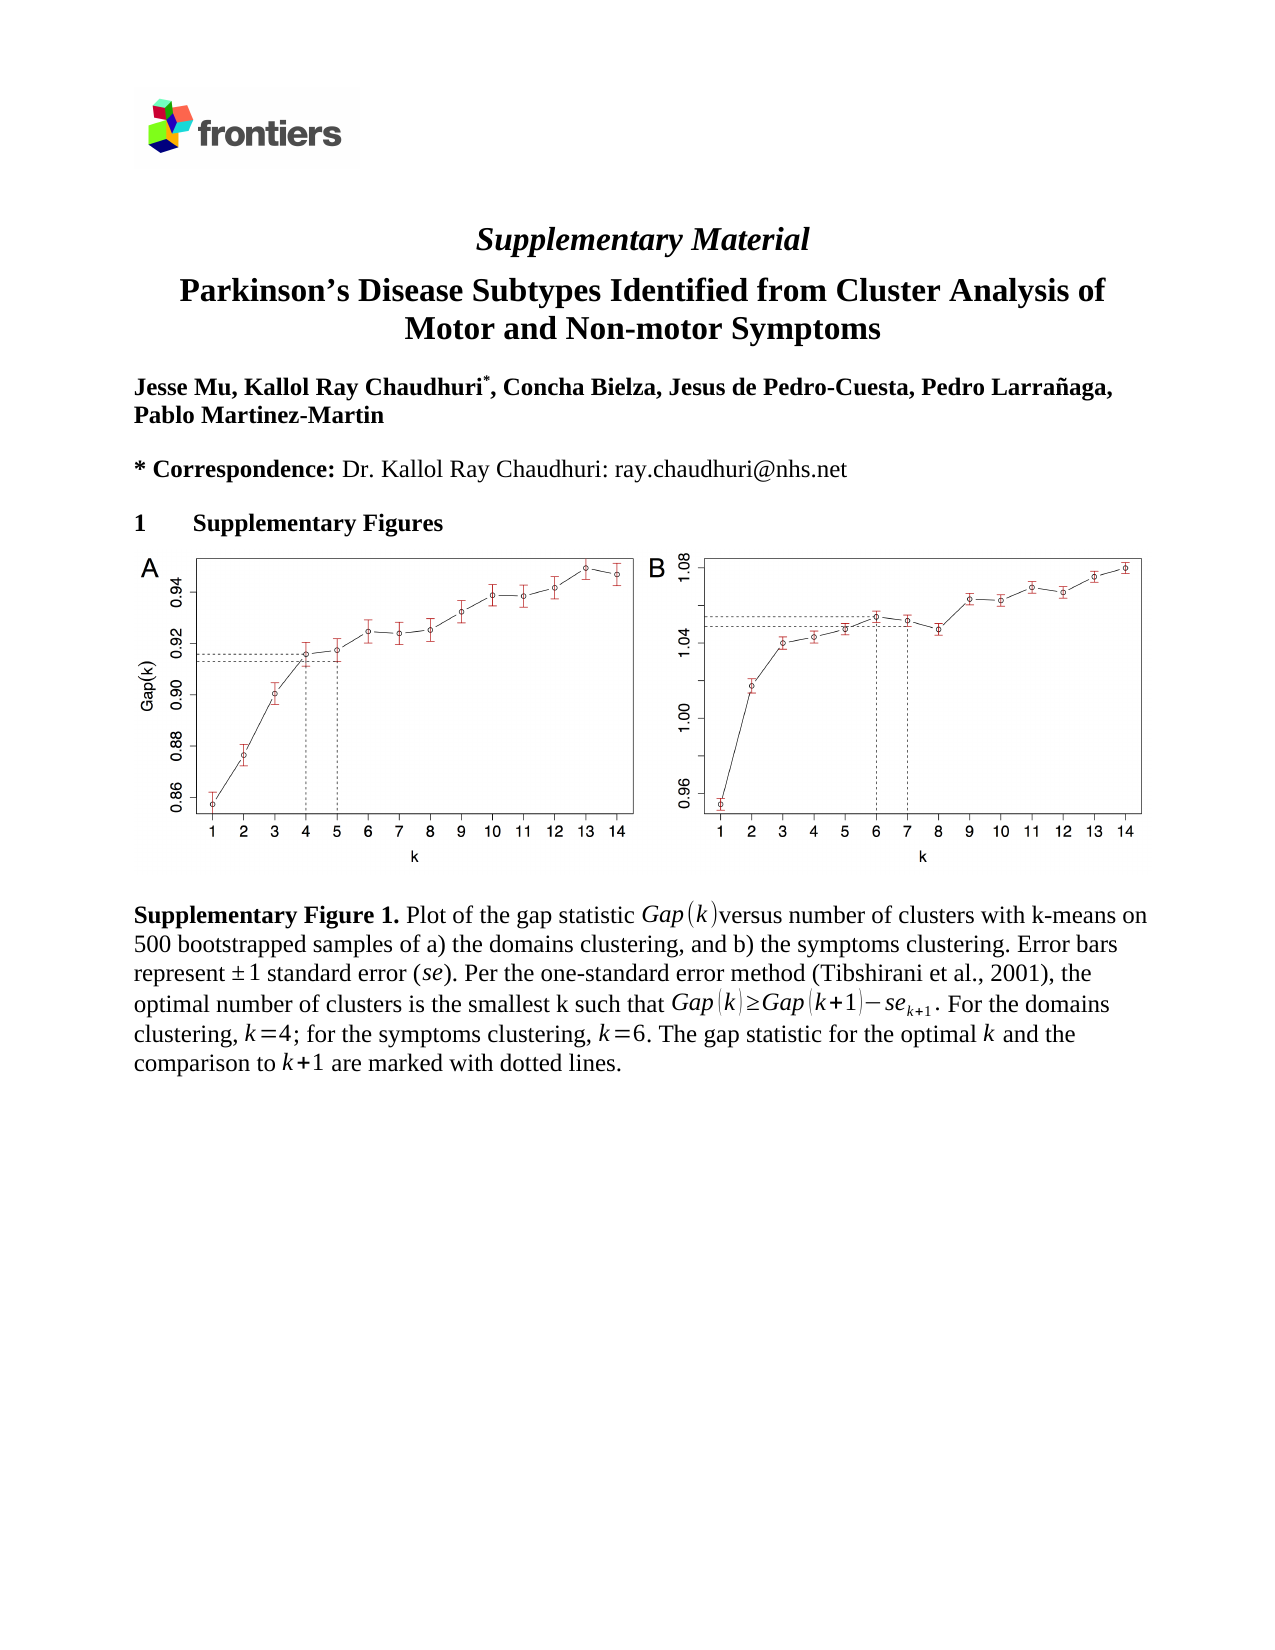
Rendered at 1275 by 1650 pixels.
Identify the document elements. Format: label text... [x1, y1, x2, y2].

text Jesse Mu, Kallol Ray Chaudhuri*, Concha Bielza, Jesus de Pedro-Cuesta, Pedro Larrañaga, Pablo Martinez-Martin [133, 372, 1152, 429]
text * Correspondence: Dr. Kallol Ray Chaudhuri: ray.chaudhuri@nhs.net [133, 454, 1152, 483]
text Supplementary Figure 1. Plot of the gap statistic versus number of clusters with k-means on 500 bootstrapped samples of a) the domains clustering, and b) the symptoms clustering. Error bars represent standard error (). Per the one-standard error method (Tibshirani et al., 2001), the optimal number of clusters is the smallest k such that For the domains clustering, ; for the symptoms clustering, . The gap statistic for the optimal and the comparison to are marked with dotted lines. [133, 899, 1152, 1077]
text Supplementary Material [133, 219, 1152, 257]
picture [133, 87, 361, 169]
text Parkinson’s Disease Subtypes Identified from Cluster Analysis of Motor and Non-motor Symptoms [133, 270, 1152, 347]
picture [133, 549, 1152, 875]
subtitle Supplementary Figures [133, 508, 1152, 537]
